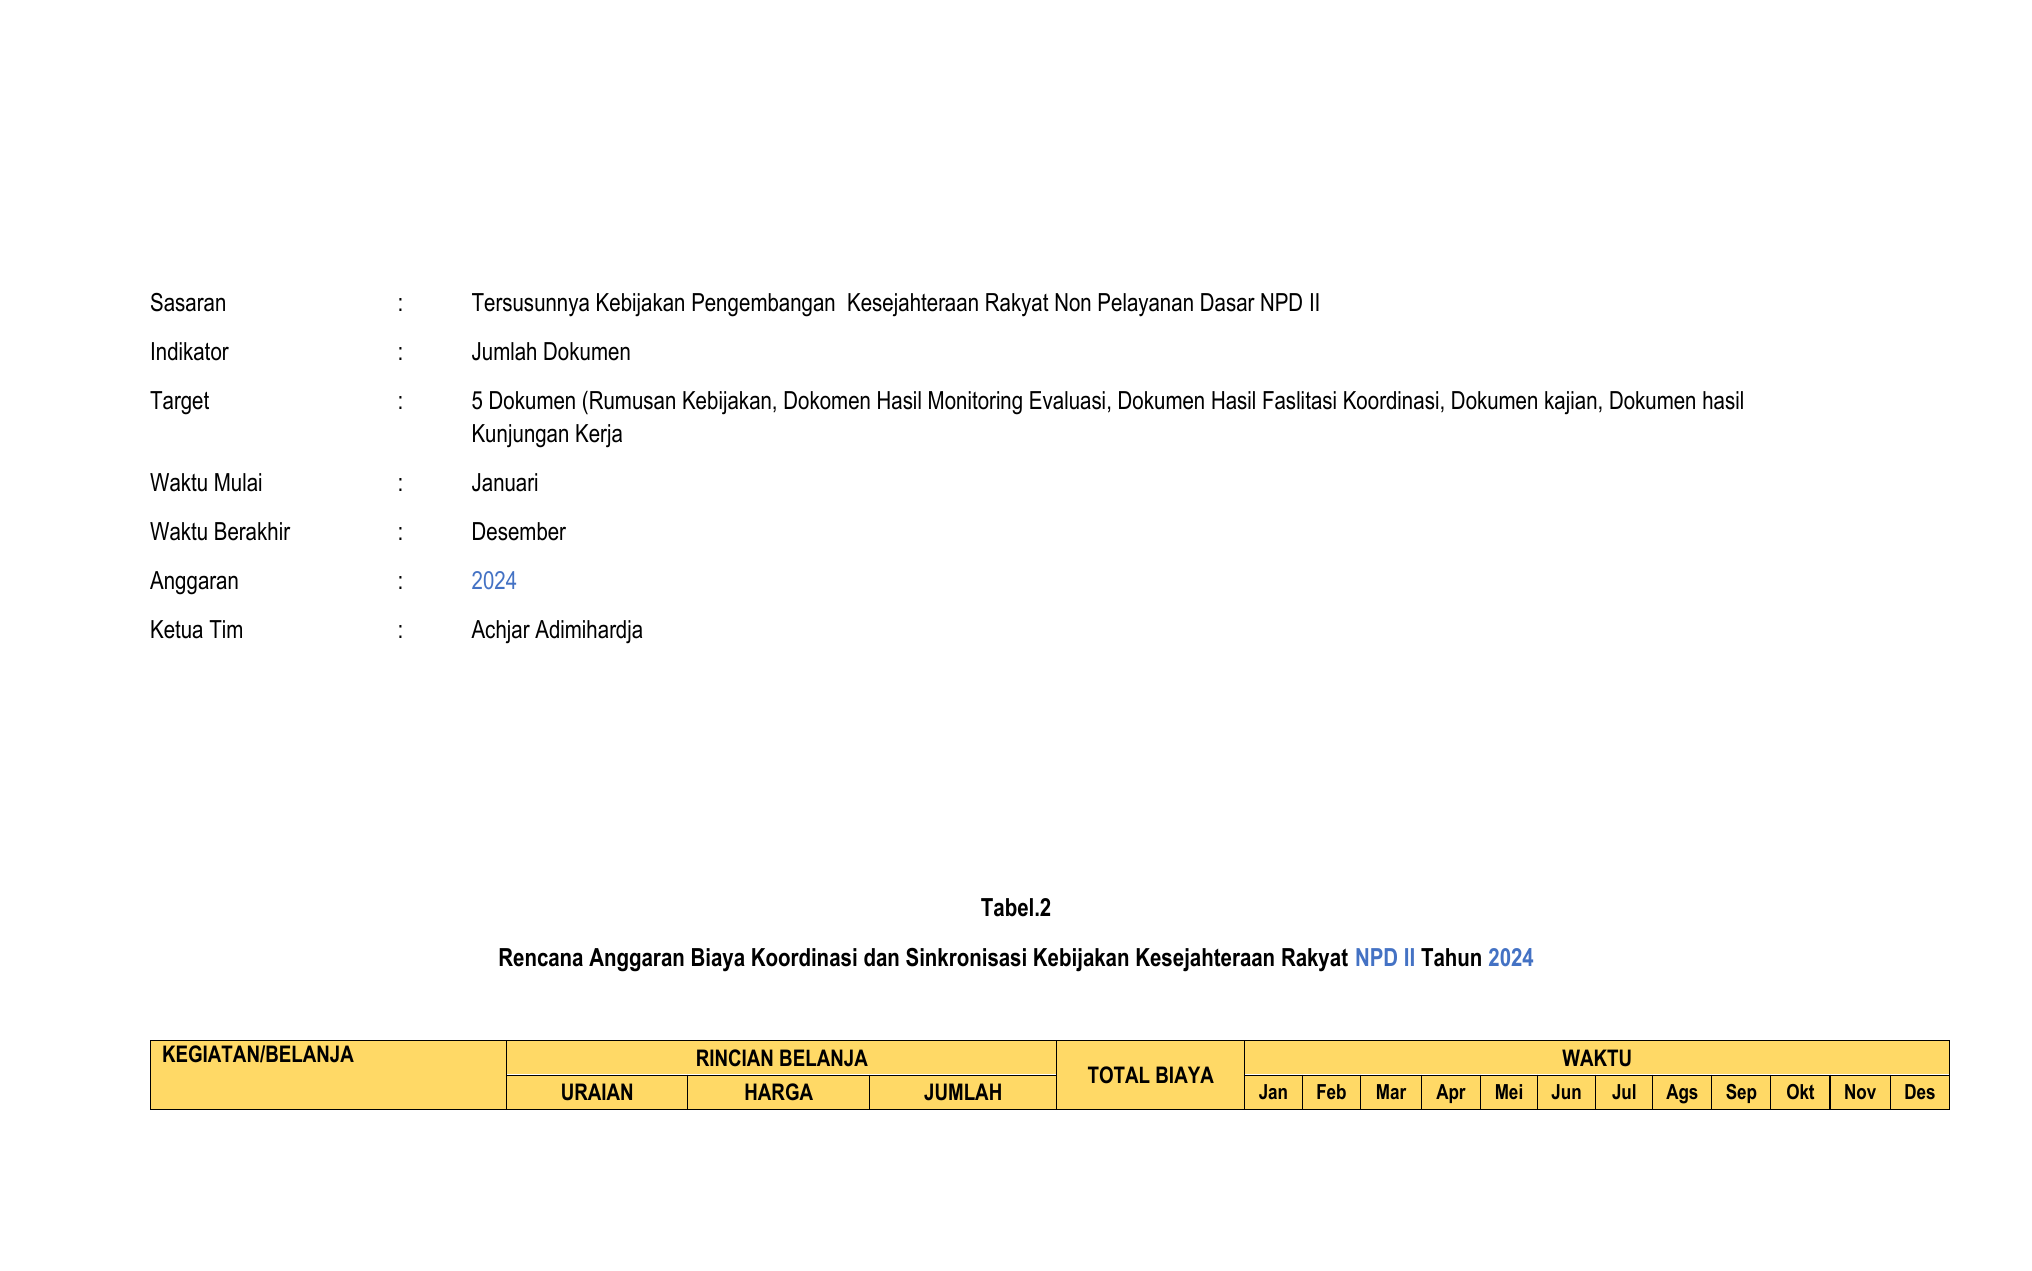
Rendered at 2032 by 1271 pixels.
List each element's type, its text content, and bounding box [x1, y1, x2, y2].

table_cell Achjar Adimihardja [460, 616, 1759, 715]
table_cell URAIAN [507, 1076, 687, 1109]
table_cell Target [139, 386, 386, 468]
table_cell HARGA [688, 1076, 869, 1109]
table_cell JUMLAH [870, 1076, 1056, 1109]
table_header KEGIATAN/BELANJA [151, 1041, 506, 1109]
table_cell Apr [1422, 1076, 1480, 1109]
table_cell Jumlah Dokumen [460, 337, 1759, 386]
table_cell 2024 [460, 566, 1759, 616]
table_cell Mei [1481, 1076, 1537, 1109]
table_cell : [386, 566, 460, 616]
text Rencana Anggaran Biaya Koordinasi dan Sinkronisasi Kebijakan Kesejahteraan Rakyat NPD II Tahun 2024 [150, 943, 1882, 972]
table_cell Waktu Mulai [139, 468, 386, 517]
table_cell : [386, 386, 460, 468]
table_cell Januari [460, 468, 1759, 517]
table_cell Jun [1538, 1076, 1595, 1109]
table_header TOTAL BIAYA [1057, 1041, 1244, 1109]
table_cell Jul [1596, 1076, 1652, 1109]
table_cell 5 Dokumen (Rumusan Kebijakan, Dokomen Hasil Monitoring Evaluasi, Dokumen Hasil Faslitasi Koordinasi, Dokumen kajian, Dokumen hasil Kunjungan Kerja [460, 386, 1759, 468]
table_cell Indikator [139, 337, 386, 386]
table_cell Ags [1653, 1076, 1711, 1109]
table_cell Jan [1245, 1076, 1302, 1109]
table_cell Desember [460, 517, 1759, 566]
table_header RINCIAN BELANJA [507, 1041, 1056, 1074]
table_cell Sept [1712, 1076, 1770, 1109]
table_cell : [386, 517, 460, 566]
text Tabel.2 [150, 893, 1882, 922]
table_cell Waktu Berakhir [139, 517, 386, 566]
table_header Sasaran [139, 288, 386, 337]
table_cell : [386, 337, 460, 386]
table_cell Ketua Tim [139, 616, 386, 715]
table_header WAKTU [1245, 1041, 1949, 1074]
table_cell Okt [1771, 1076, 1829, 1109]
table_header : [386, 288, 460, 337]
table_cell Anggaran [139, 566, 386, 616]
table_cell Feb [1303, 1076, 1360, 1109]
table_cell Nov [1831, 1076, 1890, 1109]
table_cell Mar [1361, 1076, 1421, 1109]
table_header Tersusunnya Kebijakan Pengembangan Kesejahteraan Rakyat Non Pelayanan Dasar NPD II [460, 288, 1759, 337]
table_cell : [386, 468, 460, 517]
table_cell Des [1891, 1076, 1949, 1109]
table_cell : [386, 616, 460, 715]
